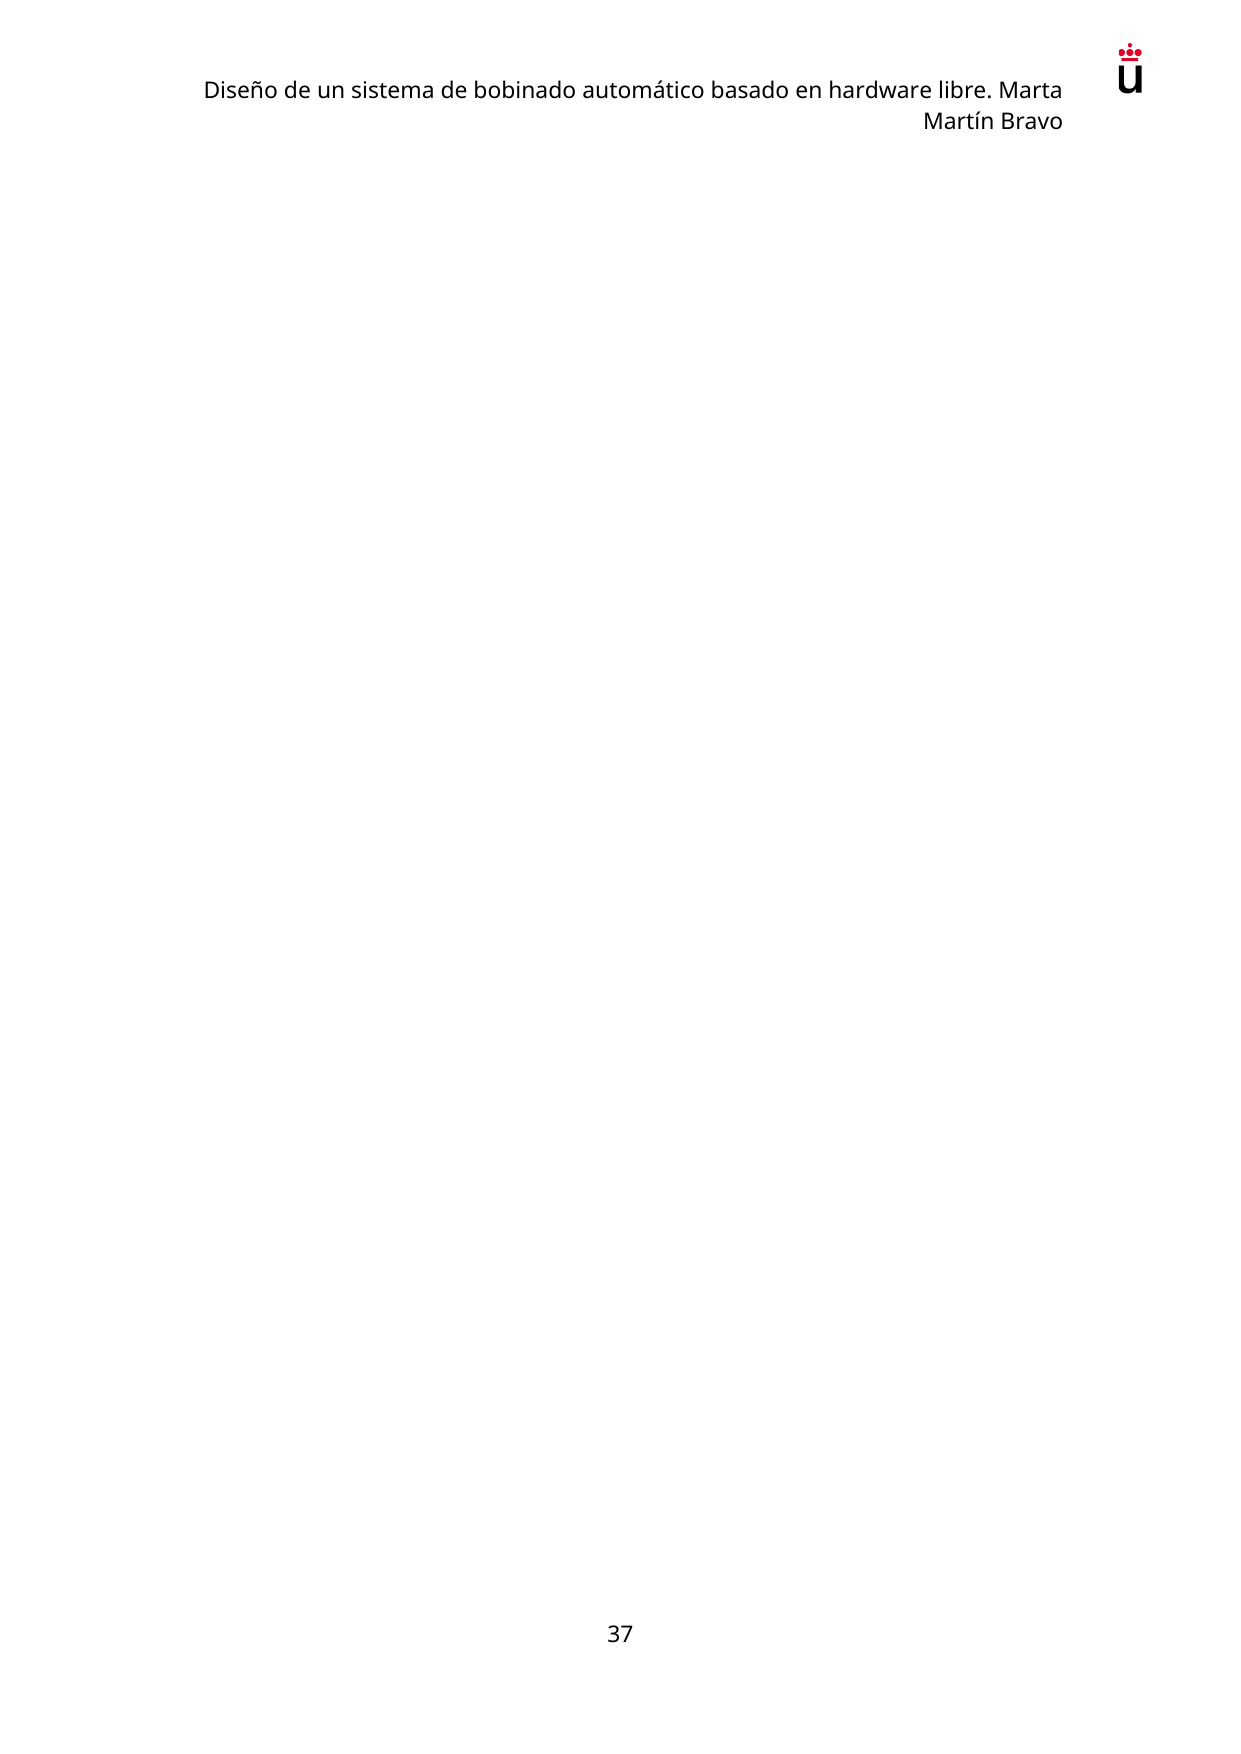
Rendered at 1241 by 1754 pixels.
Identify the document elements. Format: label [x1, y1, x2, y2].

picture [1118, 43, 1146, 95]
